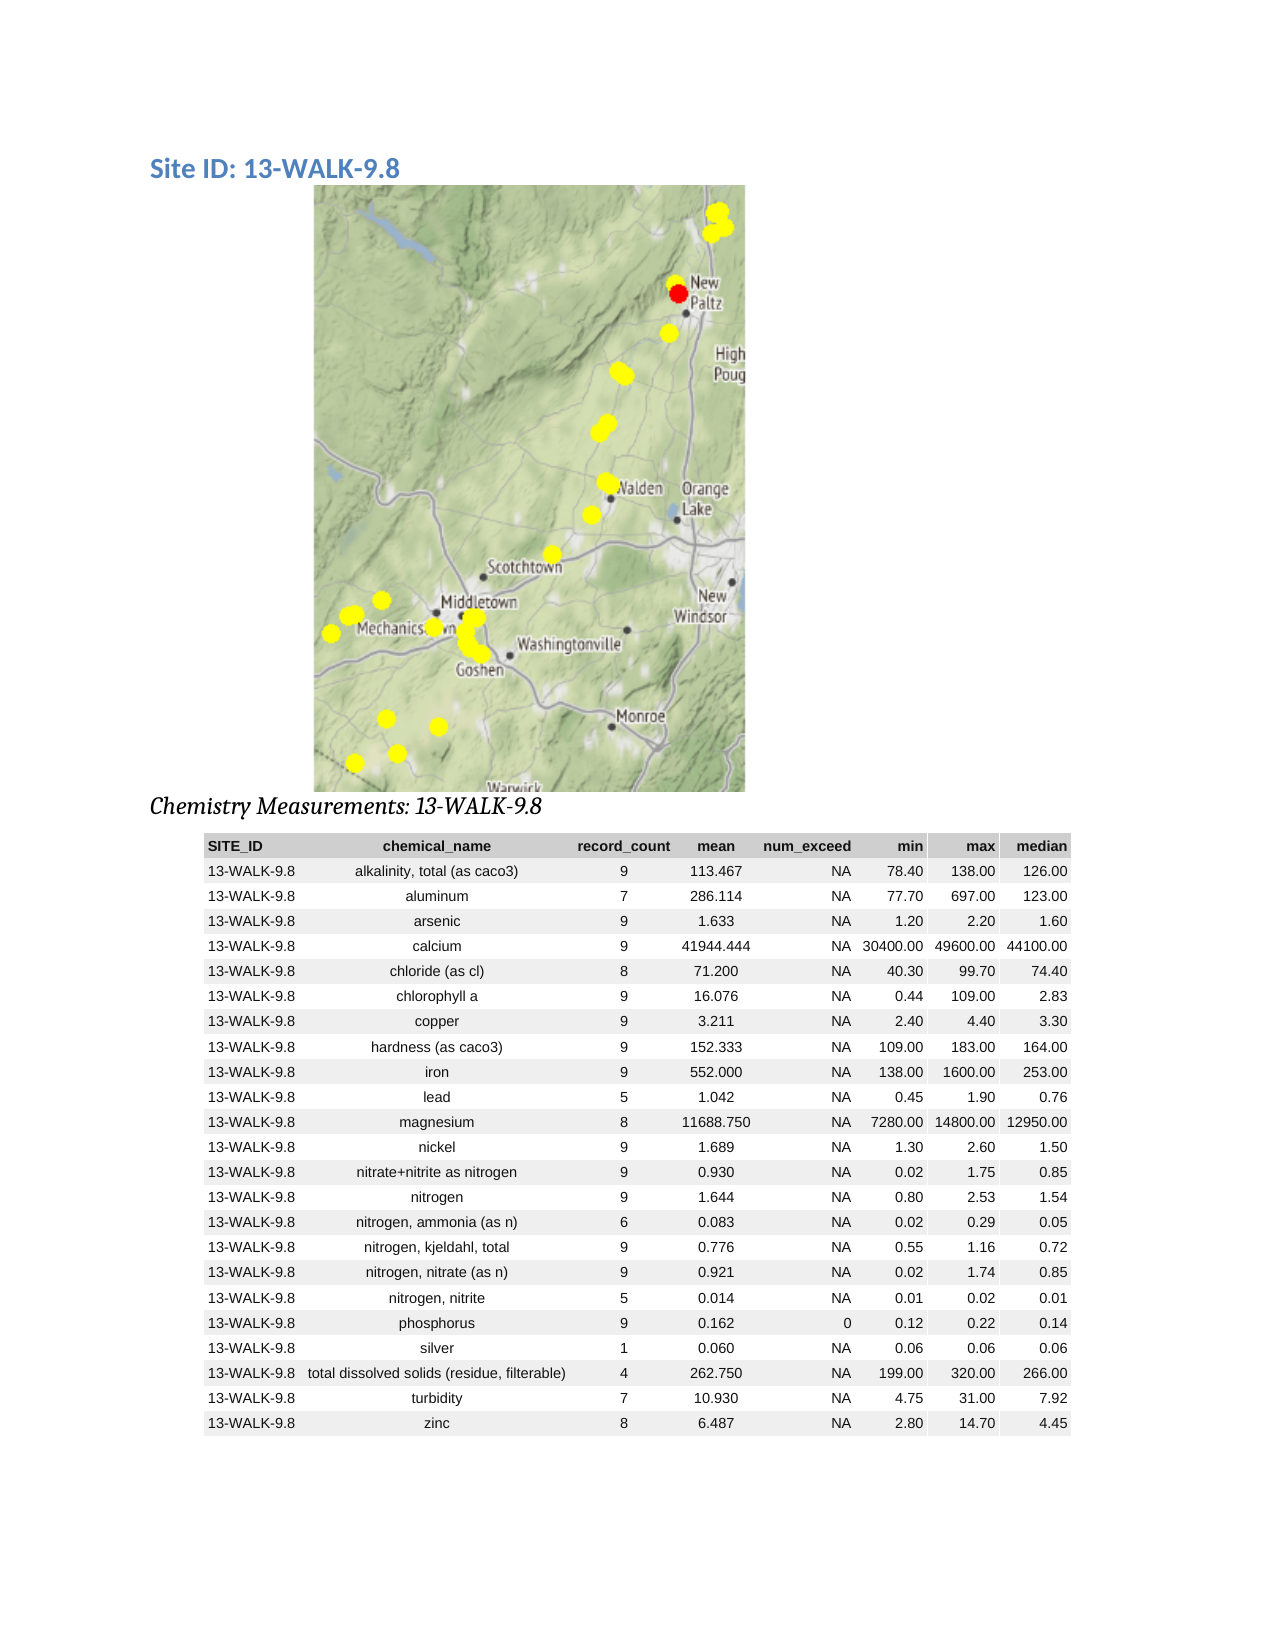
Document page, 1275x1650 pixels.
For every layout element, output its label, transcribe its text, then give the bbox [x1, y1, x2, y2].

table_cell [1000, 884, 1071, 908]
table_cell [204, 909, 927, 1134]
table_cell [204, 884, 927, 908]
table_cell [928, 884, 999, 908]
text Chemistry Measurements: 13-WALK-9.8 [150, 792, 1125, 821]
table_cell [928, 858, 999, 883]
picture [150, 185, 908, 792]
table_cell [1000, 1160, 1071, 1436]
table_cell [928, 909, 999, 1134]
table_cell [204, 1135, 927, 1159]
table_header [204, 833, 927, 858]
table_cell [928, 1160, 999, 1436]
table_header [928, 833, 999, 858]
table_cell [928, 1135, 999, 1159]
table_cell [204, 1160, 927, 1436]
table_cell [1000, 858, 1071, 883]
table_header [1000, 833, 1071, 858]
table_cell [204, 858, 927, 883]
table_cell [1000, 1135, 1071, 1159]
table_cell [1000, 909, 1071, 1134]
